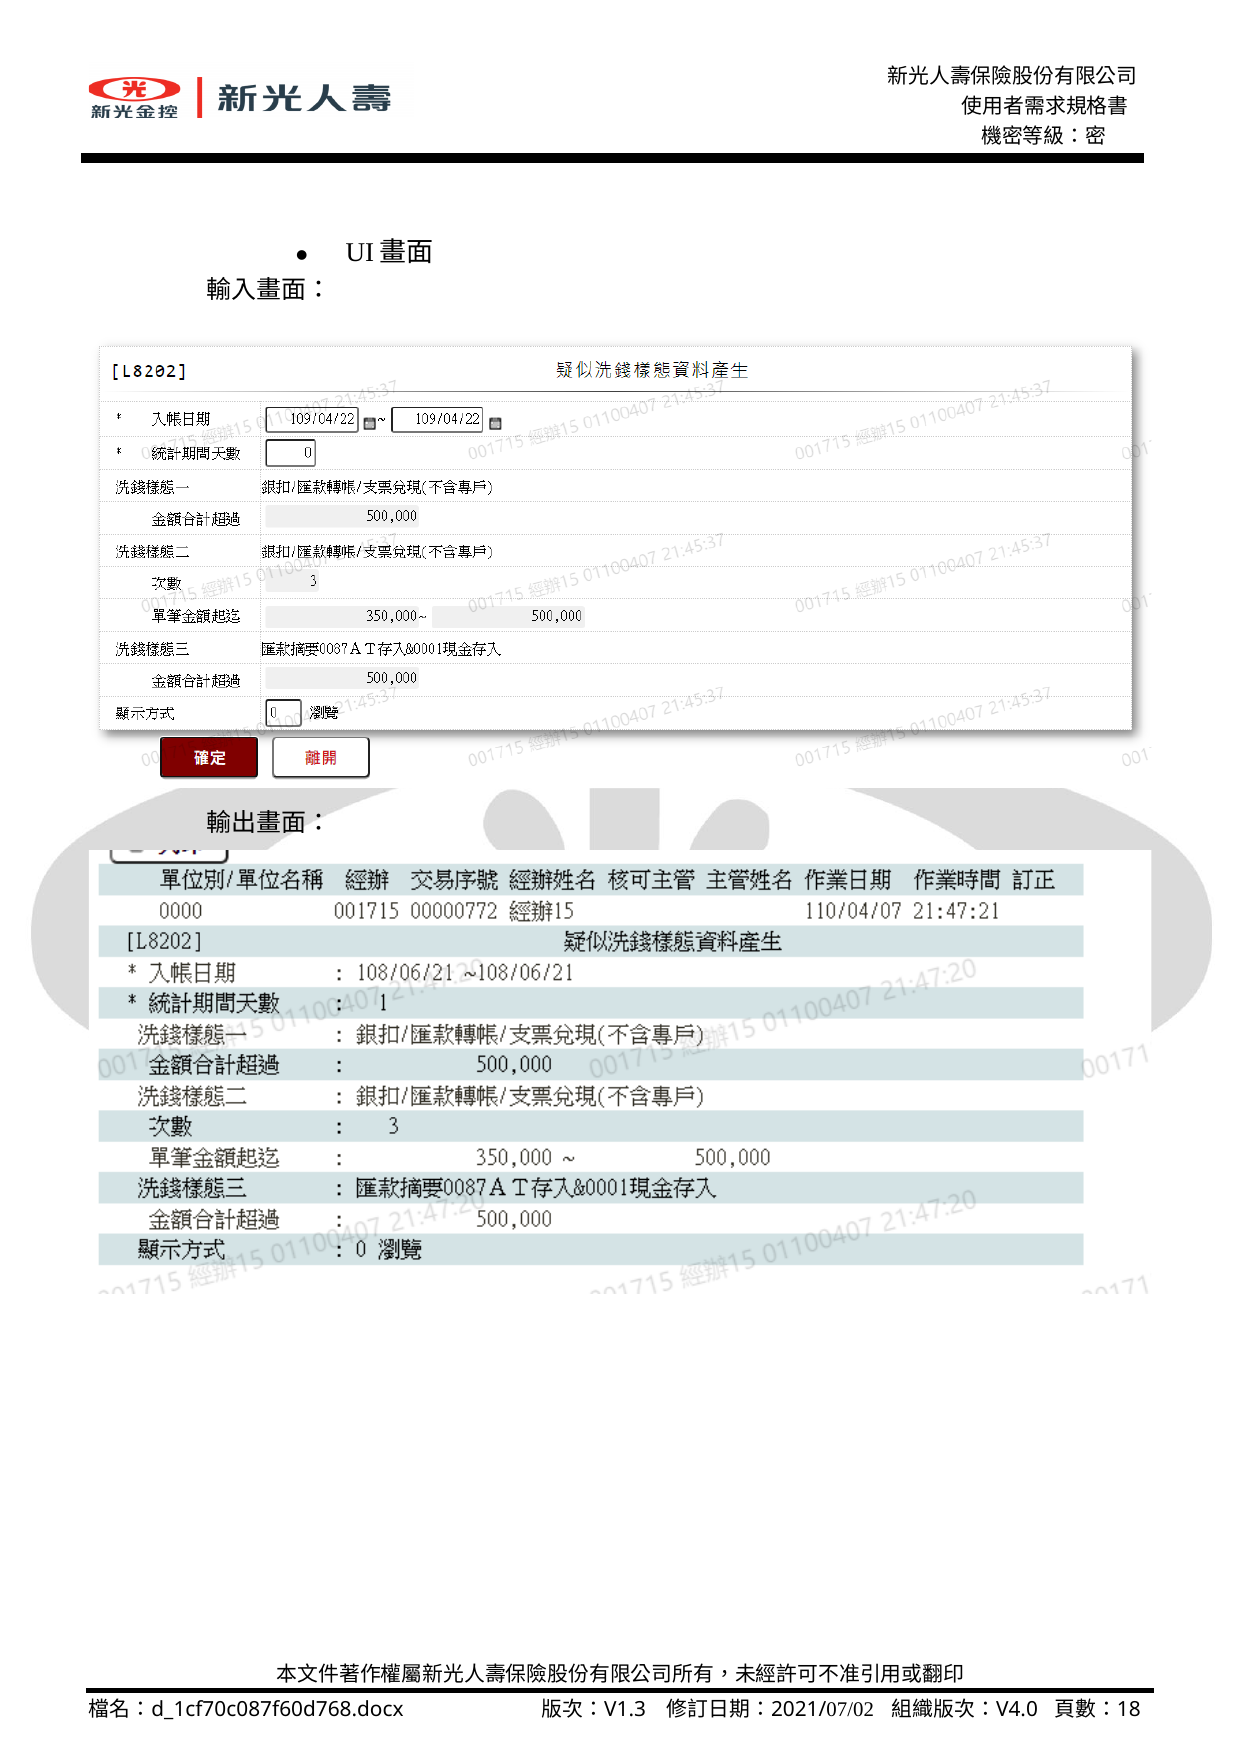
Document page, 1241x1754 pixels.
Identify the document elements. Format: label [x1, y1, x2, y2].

picture [88, 61, 414, 118]
picture [25, 328, 1215, 1294]
